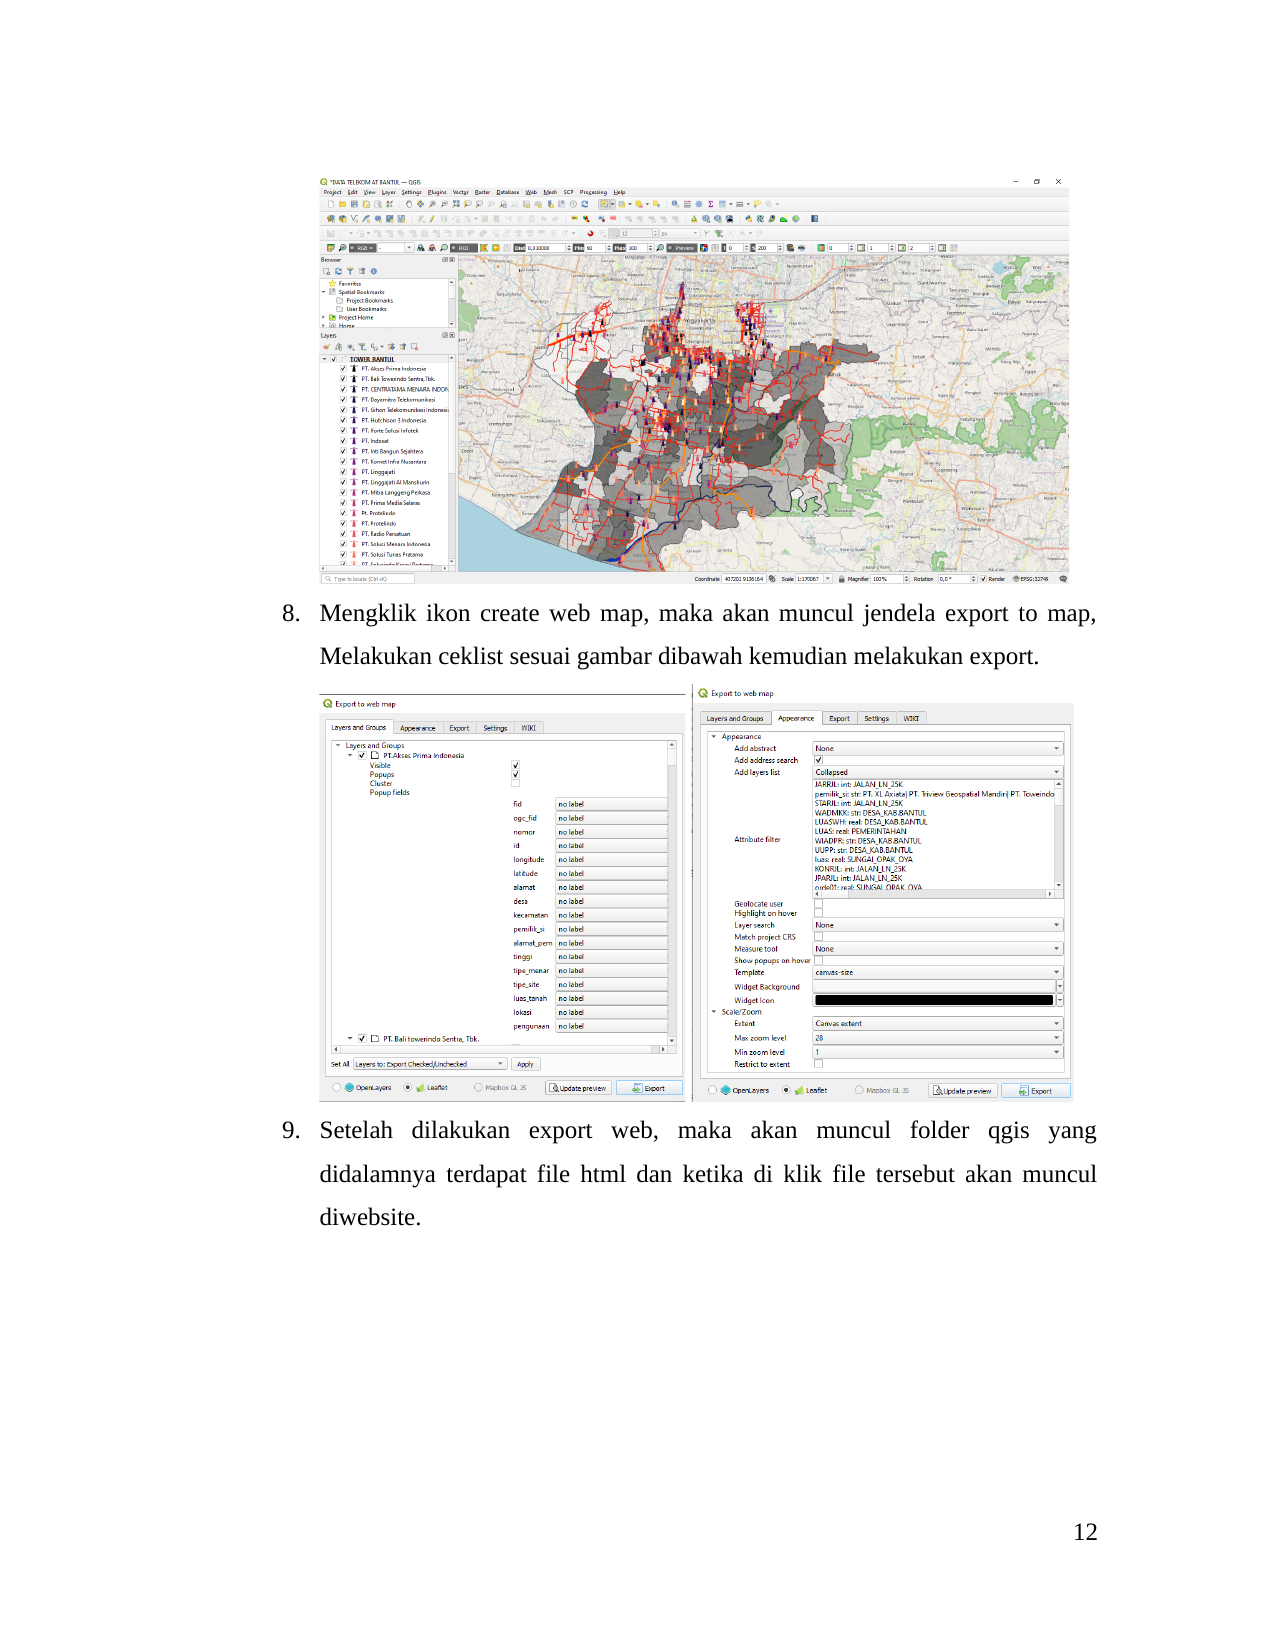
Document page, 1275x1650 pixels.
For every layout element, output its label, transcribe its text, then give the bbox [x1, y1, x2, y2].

picture [319, 694, 686, 1102]
picture [319, 177, 1070, 584]
list Setelah dilakukan export web, maka akan muncul folder qgis yang didalamnya terdapat file html dan ketika di klik file tersebut akan muncul diwebsite. [282, 1116, 1098, 1231]
list Mengklik ikon create web map, maka akan muncul jendela export to map, Melakukan ceklist sesuai gambar dibawah kemudian melakukan export. [282, 598, 1098, 670]
picture [691, 684, 1074, 1102]
